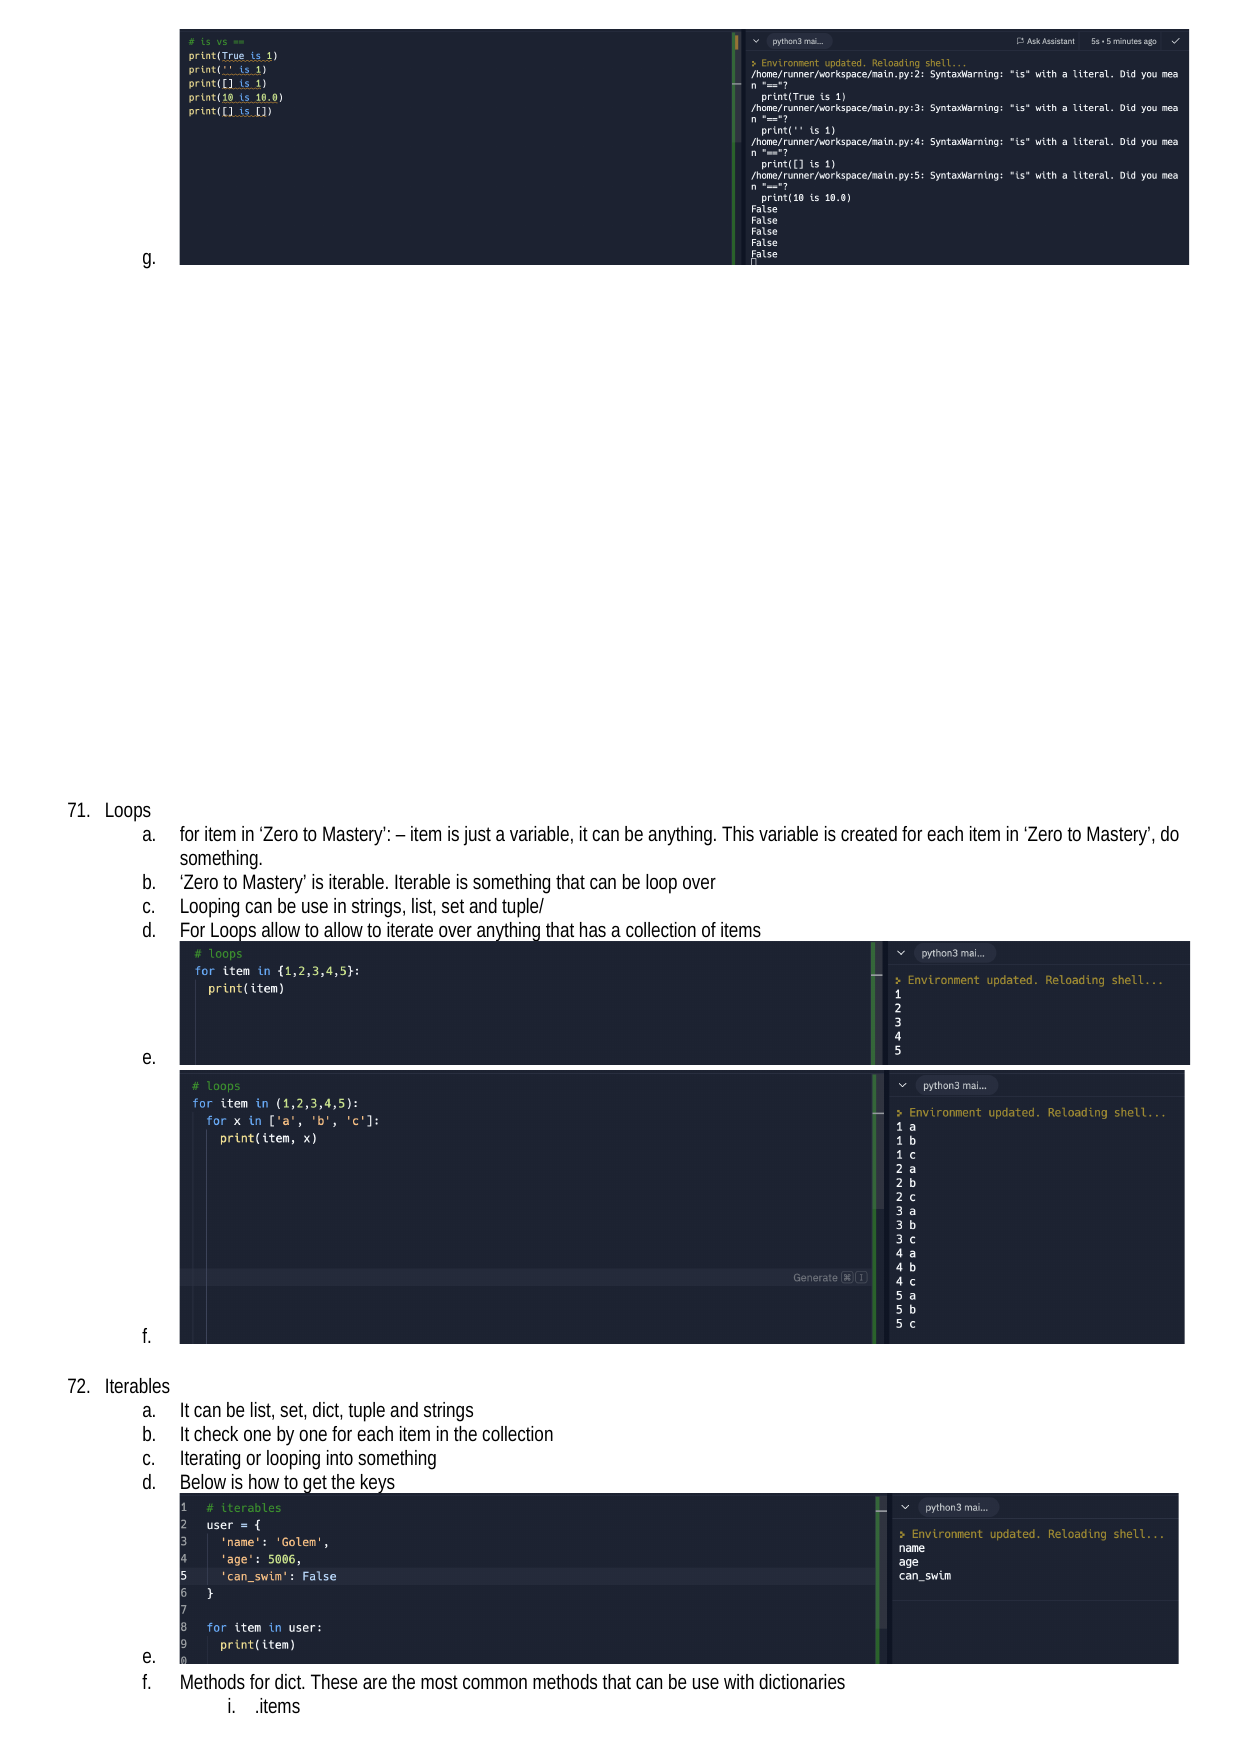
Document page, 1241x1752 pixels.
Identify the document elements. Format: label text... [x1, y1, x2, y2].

list Below is how to get the keys [142, 1470, 1211, 1494]
picture [179, 29, 1190, 265]
list It can be list, set, dict, tuple and strings [142, 1398, 1211, 1422]
list It check one by one for each item in the collection [142, 1422, 1211, 1446]
list Iterables [67, 1374, 1211, 1398]
list Iterating or looping into something [142, 1446, 1211, 1470]
list Loops [67, 798, 1211, 822]
picture [179, 1493, 1179, 1664]
list for item in ‘Zero to Mastery’: – item is just a variable, it can be anything. This variable is created for each item in ‘Zero to Mastery’, do something. [142, 822, 1211, 870]
list Methods for dict. These are the most common methods that can be use with dictionaries [142, 1670, 1211, 1694]
list For Loops allow to allow to iterate over anything that has a collection of items [142, 918, 1211, 942]
list .items [236, 1694, 1211, 1718]
picture [179, 1070, 1185, 1344]
picture [179, 941, 1191, 1065]
list ‘Zero to Mastery’ is iterable. Iterable is something that can be loop over [142, 870, 1211, 894]
list Looping can be use in strings, list, set and tuple/ [142, 894, 1211, 918]
